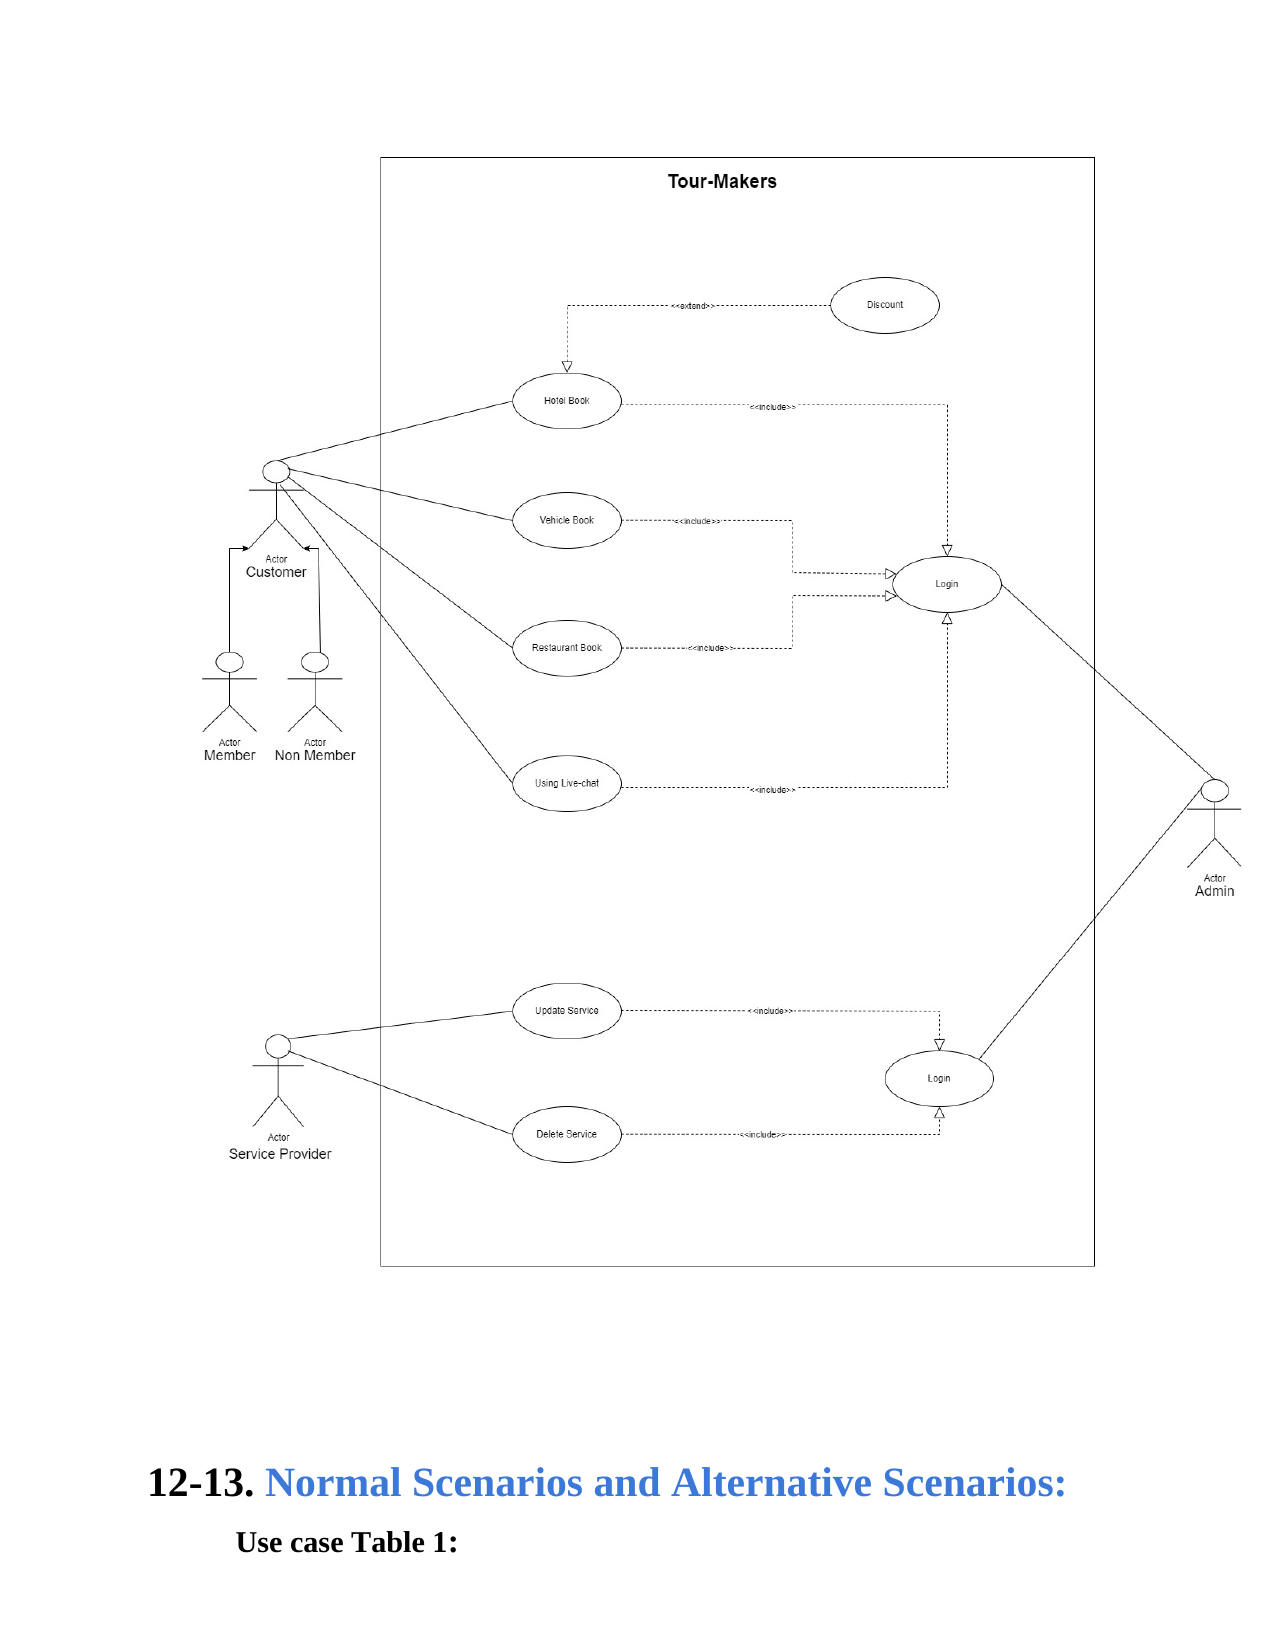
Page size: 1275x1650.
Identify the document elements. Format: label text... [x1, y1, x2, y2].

text 12-13. Normal Scenarios and Alternative Scenarios: [96, 1457, 1068, 1505]
picture [194, 157, 1242, 1267]
text Use case Table 1: [235, 1521, 1197, 1560]
